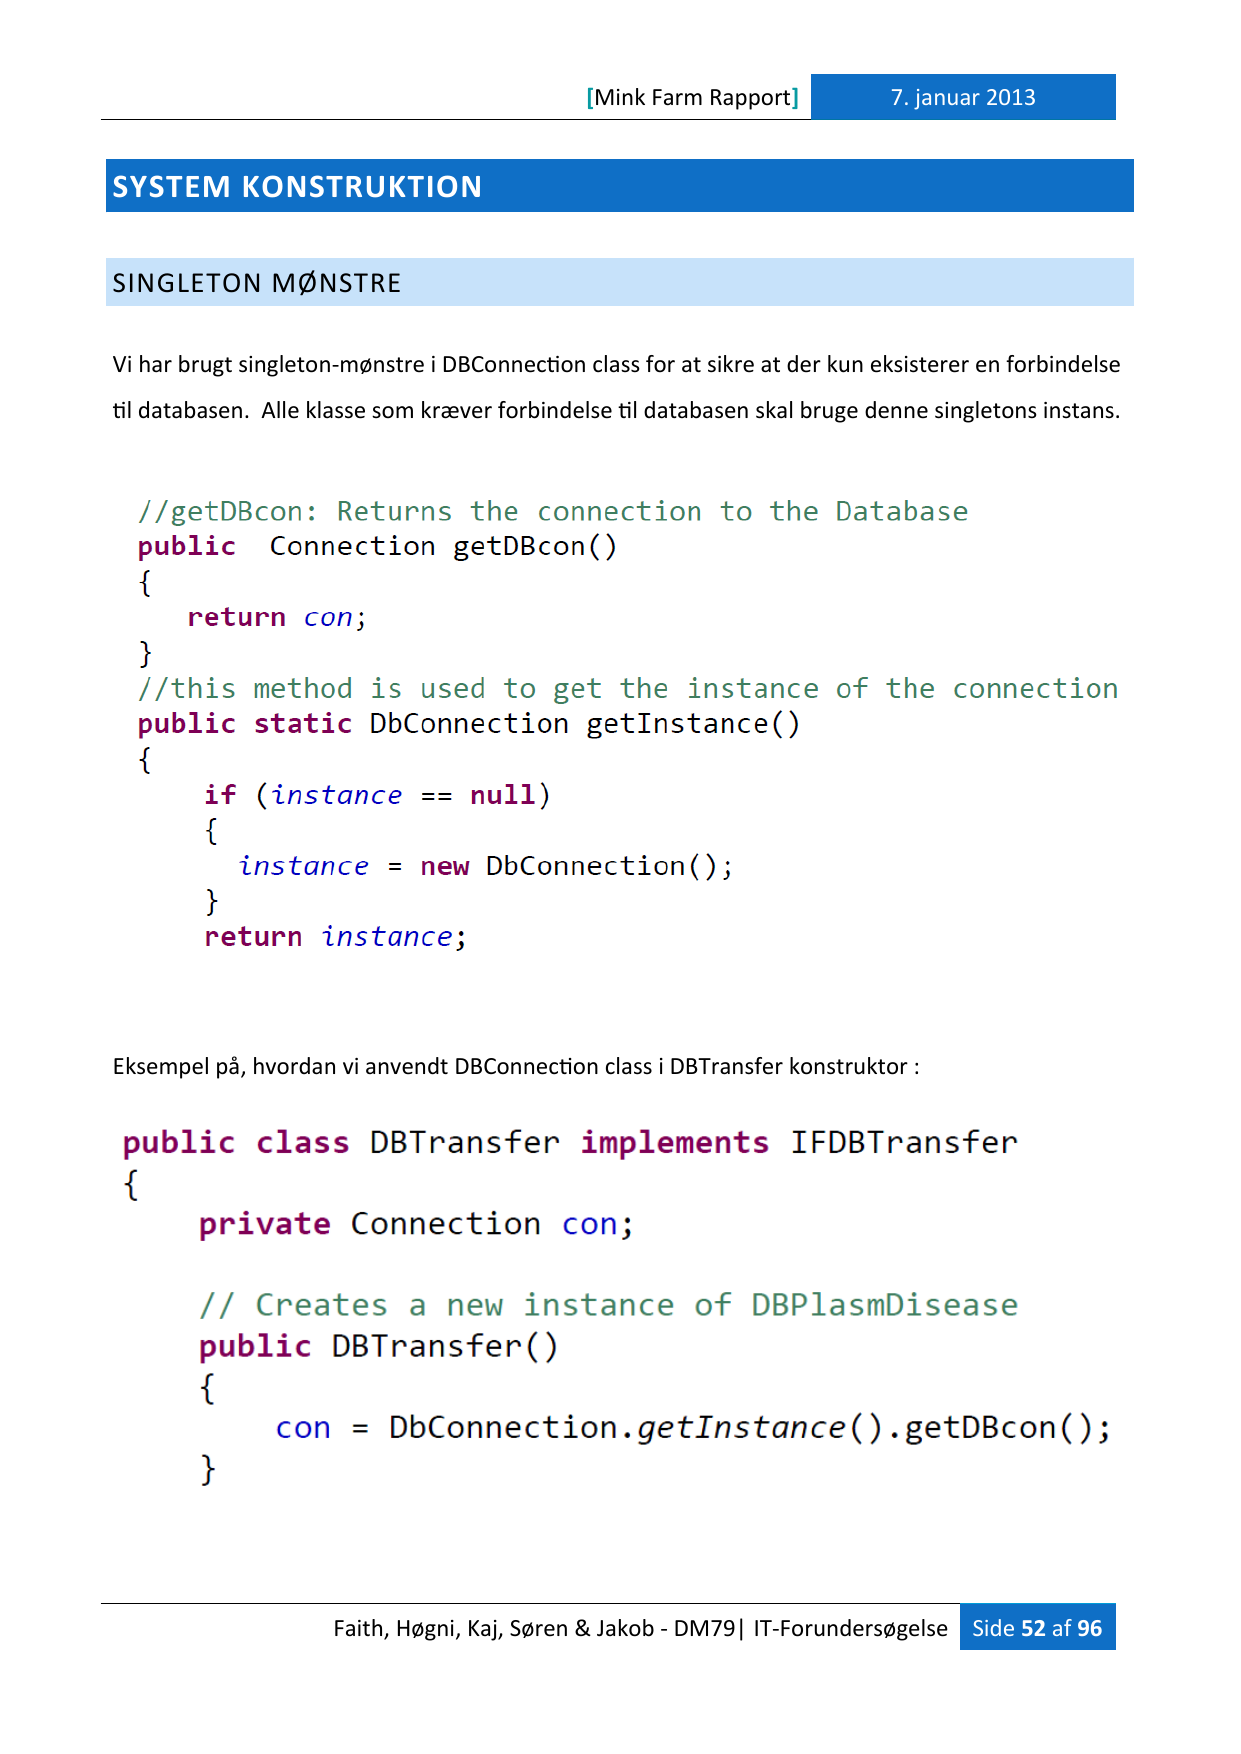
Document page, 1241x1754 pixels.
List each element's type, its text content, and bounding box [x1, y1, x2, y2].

picture [118, 1123, 1121, 1496]
text Vi har brugt singleton‐mønstre i DBConnection class for at sikre at der kun eksisterer en forbindelse til databasen. Alle klasse som kræver forbindelse til databasen skal bruge denne singletons instans. [112, 349, 1128, 425]
subtitle System Konstruktion [113, 165, 1128, 206]
picture [118, 489, 1121, 955]
subtitle Singleton Mønstre [113, 264, 1128, 299]
text Eksempel på, hvordan vi anvendt DBConnection class i DBTransfer konstruktor : [112, 1050, 1128, 1080]
